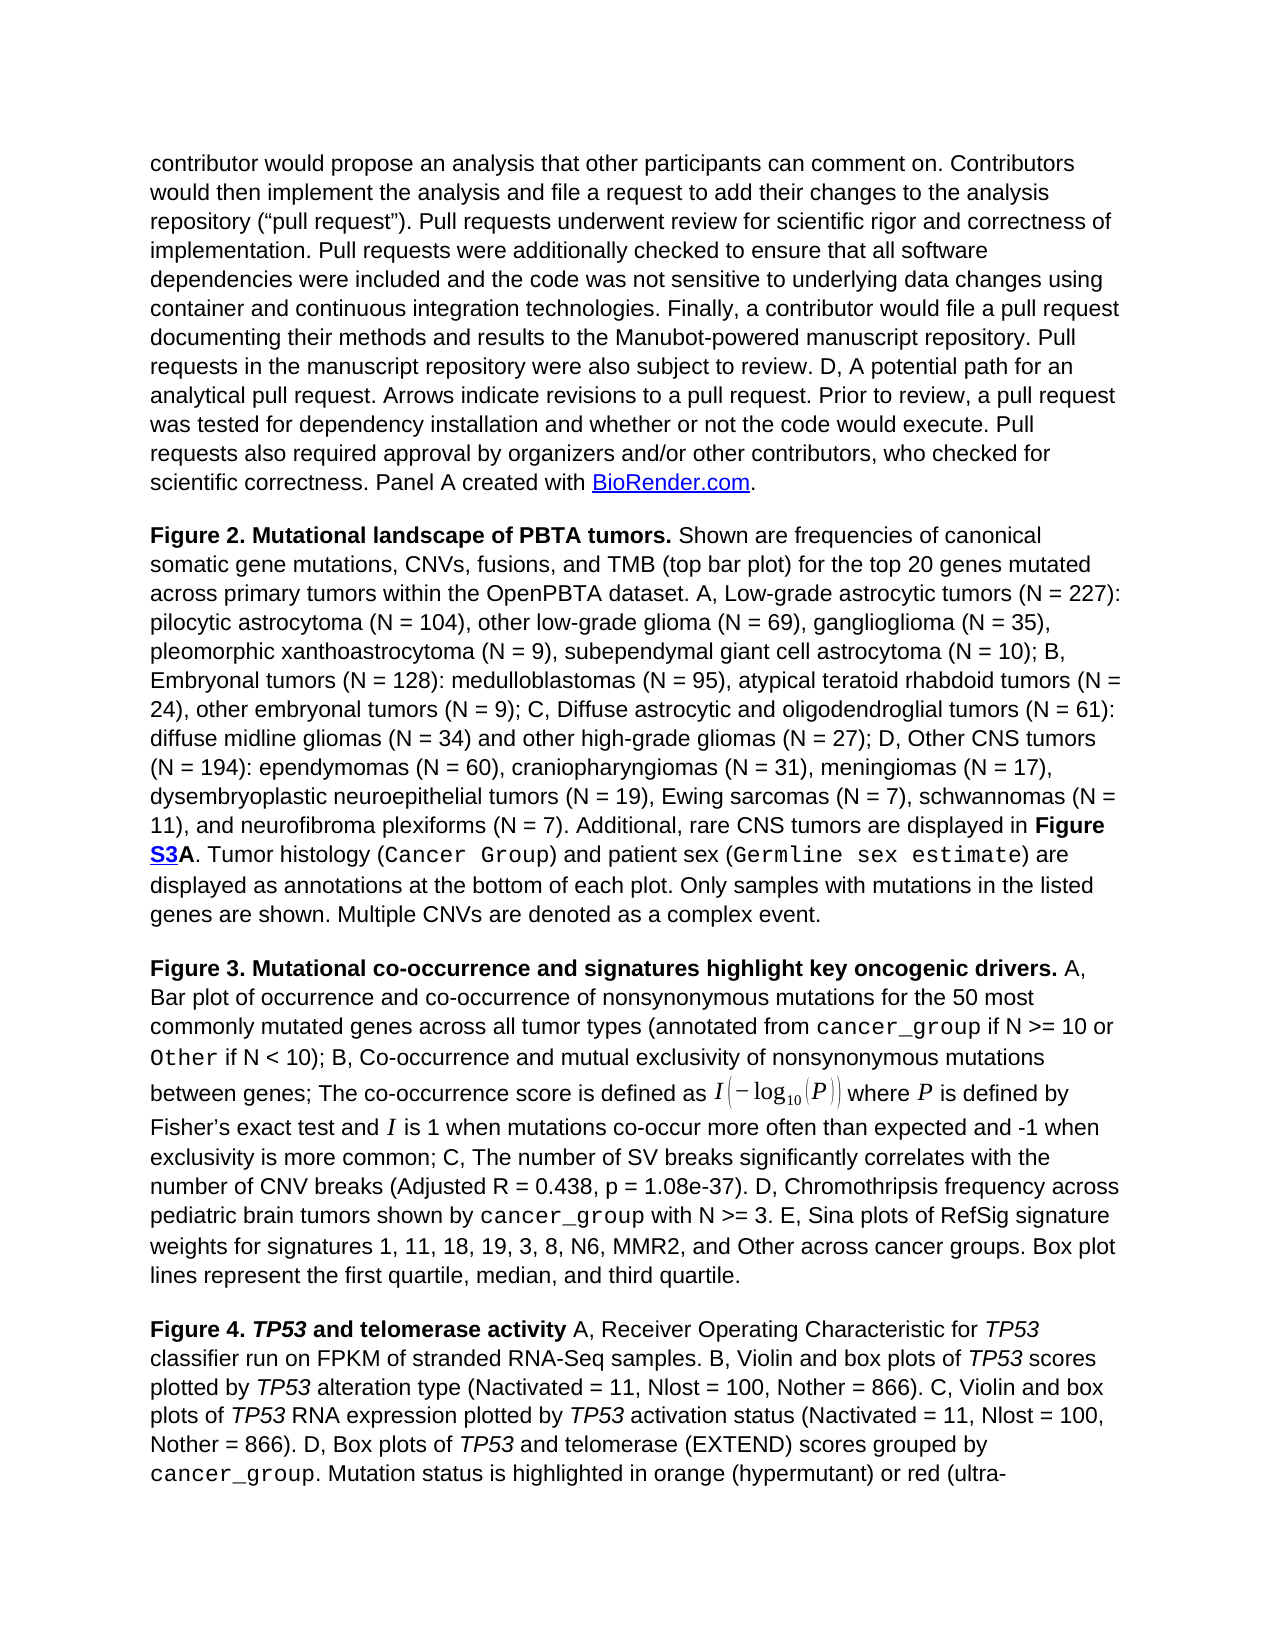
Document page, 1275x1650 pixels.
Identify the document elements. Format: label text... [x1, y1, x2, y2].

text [150, 1316, 1125, 1489]
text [150, 150, 1125, 495]
text Figure 2. Mutational landscape of PBTA tumors. Shown are frequencies of canonical somatic gene mutations, CNVs, fusions, and TMB (top bar plot) for the top 20 genes mutated across primary tumors within the OpenPBTA dataset. A, Low-grade astrocytic tumors (N = 227): pilocytic astrocytoma (N = 104), other low-grade glioma (N = 69), ganglioglioma (N = 35), pleomorphic xanthoastrocytoma (N = 9), subependymal giant cell astrocytoma (N = 10); B, Embryonal tumors (N = 128): medulloblastomas (N = 95), atypical teratoid rhabdoid tumors (N = 24), other embryonal tumors (N = 9); C, Diffuse astrocytic and oligodendroglial tumors (N = 61): diffuse midline gliomas (N = 34) and other high-grade gliomas (N = 27); D, Other CNS tumors (N = 194): ependymomas (N = 60), craniopharyngiomas (N = 31), meningiomas (N = 17), dysembryoplastic neuroepithelial tumors (N = 19), Ewing sarcomas (N = 7), schwannomas (N = 11), and neurofibroma plexiforms (N = 7). Additional, rare CNS tumors are displayed in Figure S3A. Tumor histology (Cancer Group) and patient sex (Germline sex estimate) are displayed as annotations at the bottom of each plot. Only samples with mutations in the listed genes are shown. Multiple CNVs are denoted as a complex event. [150, 522, 1125, 927]
text Figure 3. Mutational co-occurrence and signatures highlight key oncogenic drivers. A, Bar plot of occurrence and co-occurrence of nonsynonymous mutations for the 50 most commonly mutated genes across all tumor types (annotated from cancer_group if N >= 10 or Other if N < 10); B, Co-occurrence and mutual exclusivity of nonsynonymous mutations between genes; The co-occurrence score is defined as where is defined by Fisher’s exact test and is 1 when mutations co-occur more often than expected and -1 when exclusivity is more common; C, The number of SV breaks significantly correlates with the number of CNV breaks (Adjusted R = 0.438, p = 1.08e-37). D, Chromothripsis frequency across pediatric brain tumors shown by cancer_group with N >= 3. E, Sina plots of RefSig signature weights for signatures 1, 11, 18, 19, 3, 8, N6, MMR2, and Other across cancer groups. Box plot lines represent the first quartile, median, and third quartile. [150, 955, 1125, 1288]
